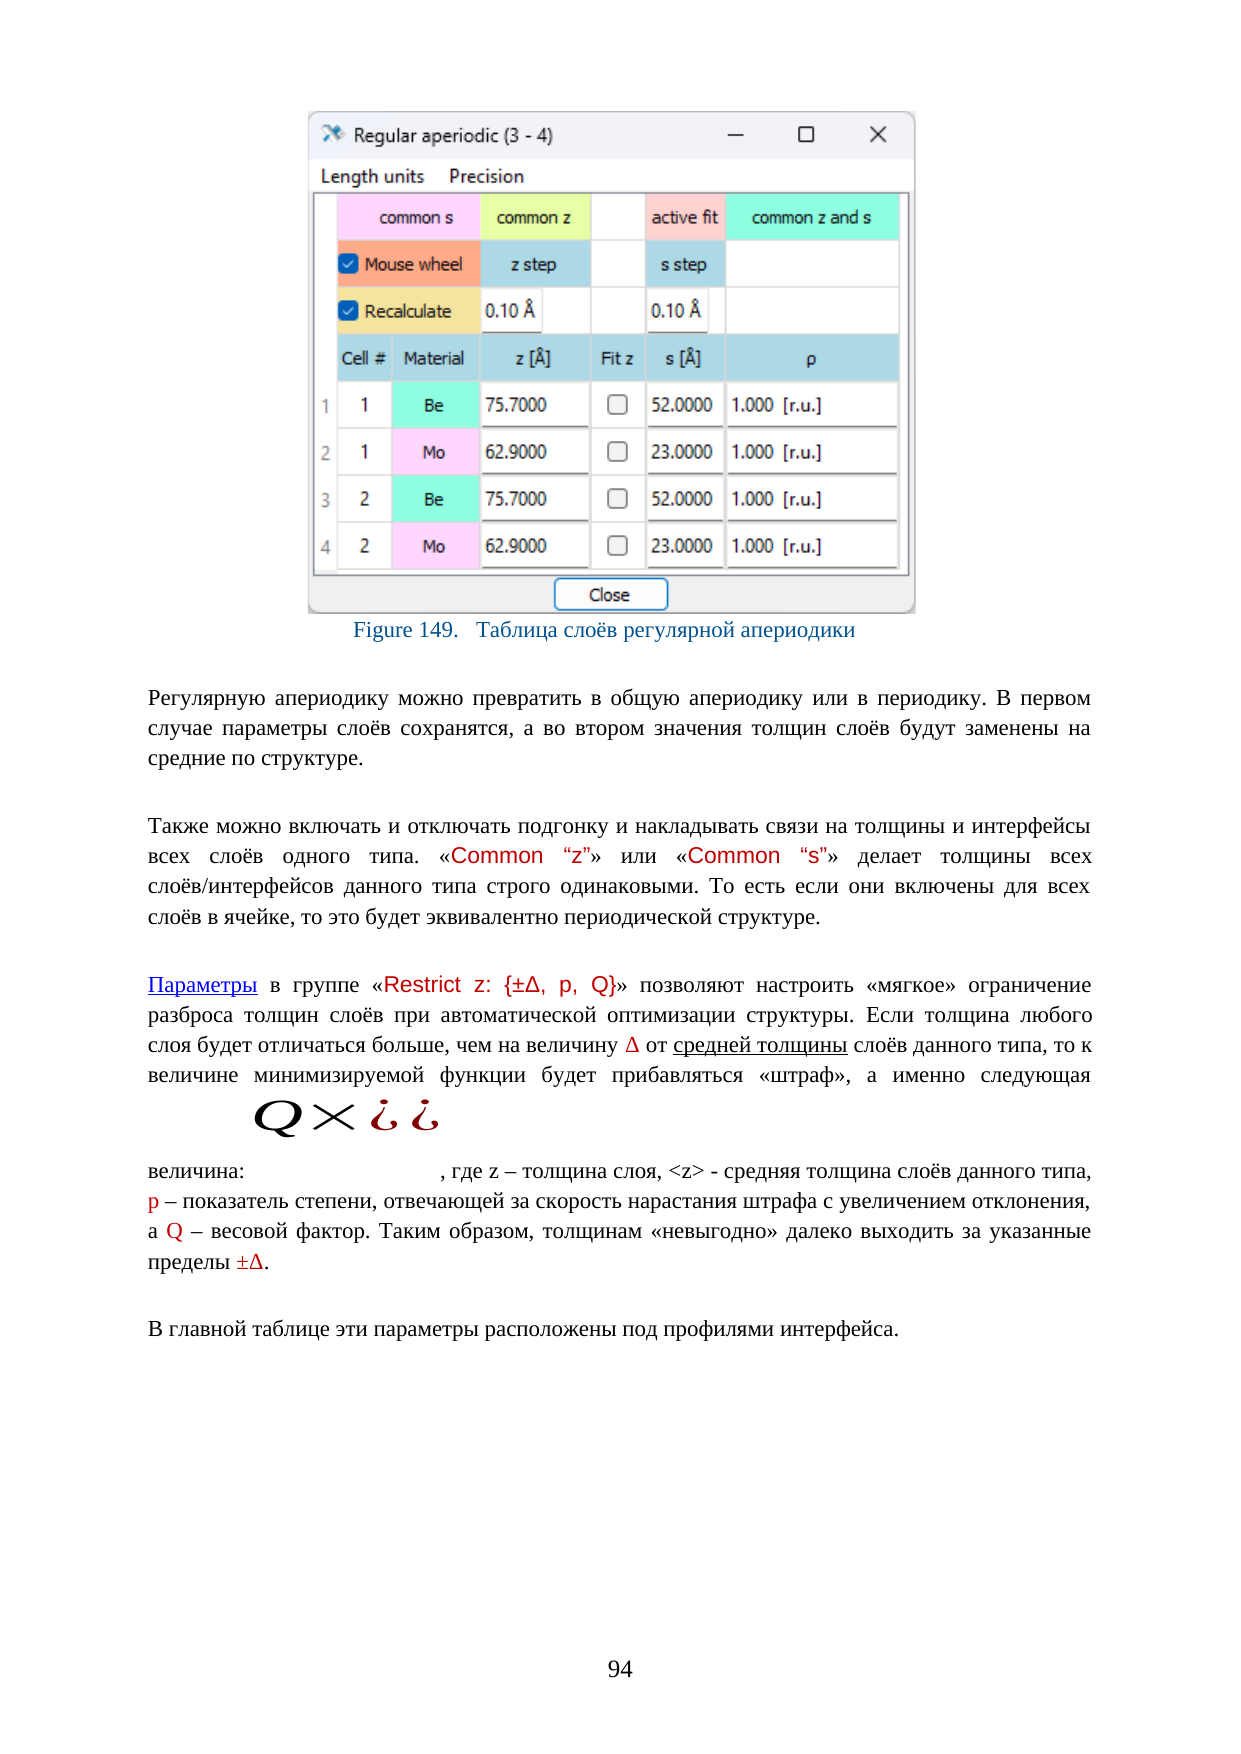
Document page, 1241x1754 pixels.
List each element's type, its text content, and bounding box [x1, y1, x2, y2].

text Регулярную апериодику можно превратить в общую апериодику или в периодику. В первом случае параметры слоёв сохранятся, а во втором значения толщин слоёв будут заменены на средние по структуре. [148, 684, 1093, 771]
picture [307, 111, 916, 614]
text Параметры в группе «Restrict z: {±Δ, p, Q}» позволяют настроить «мягкое» ограничение разброса толщин слоёв при автоматической оптимизации структуры. Если толщина любого слоя будет отличаться больше, чем на величину Δ от средней толщины слоёв данного типа, то к величине минимизируемой функции будет прибавляться «штраф», а именно следующая величина: , где z – толщина слоя, <z> - средняя толщина слоёв данного типа, p – показатель степени, отвечающей за скорость нарастания штрафа с увеличением отклонения, а Q – весовой фактор. Таким образом, толщинам «невыгодно» далеко выходить за указанные пределы ±Δ. [148, 971, 1093, 1274]
text В главной таблице эти параметры расположены под профилями интерфейса. [148, 1316, 1093, 1342]
text Также можно включать и отключать подгонку и накладывать связи на толщины и интерфейсы всех слоёв одного типа. «Common “z”» или «Common “s”» делает толщины всех слоёв/интерфейсов данного типа строго одинаковыми. То есть если они включены для всех слоёв в ячейке, то это будет эквивалентно периодической структуре. [148, 812, 1093, 929]
